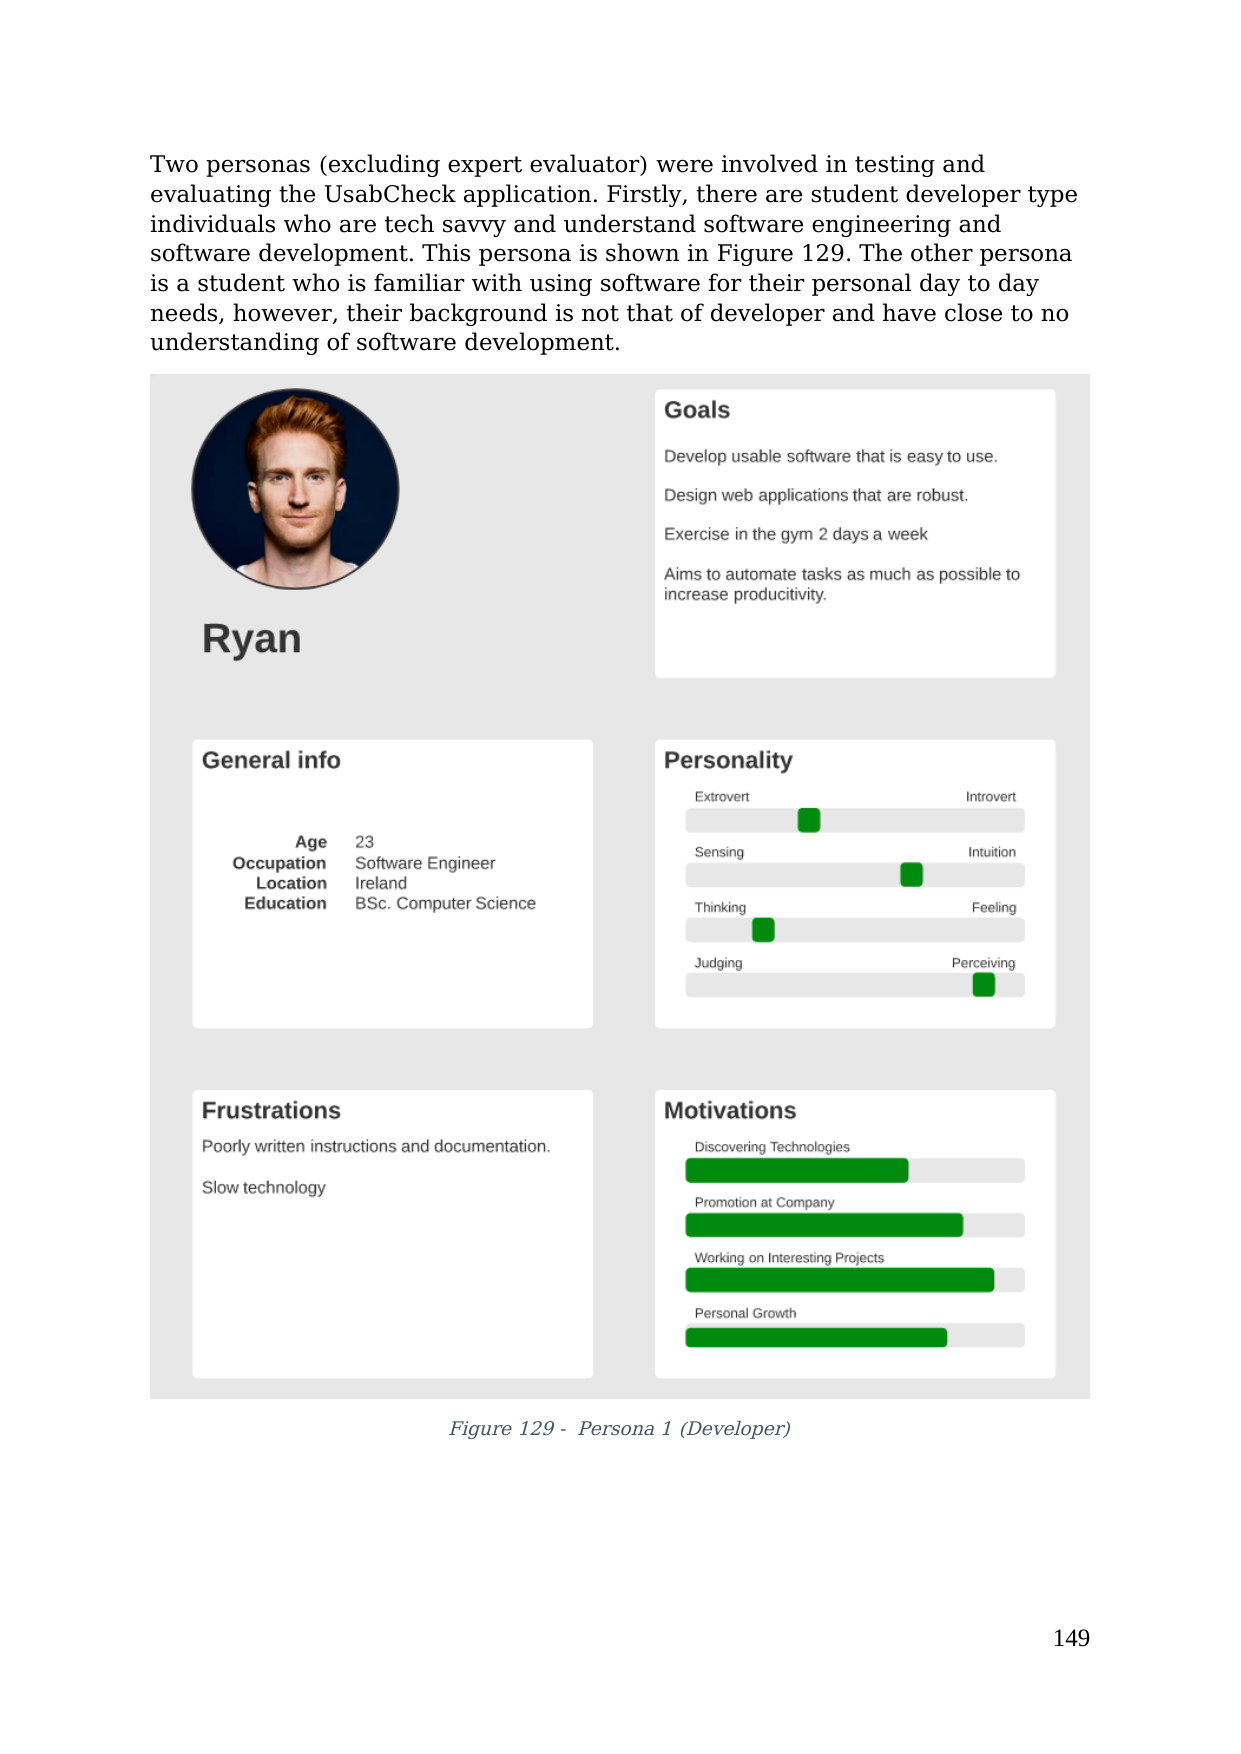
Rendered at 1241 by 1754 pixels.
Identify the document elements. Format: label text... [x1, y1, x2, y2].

text Figure 129 - Persona 1 (Developer) [150, 1417, 1090, 1440]
picture [150, 374, 1091, 1399]
text Two personas (excluding expert evaluator) were involved in testing and evaluating the UsabCheck application. Firstly, there are student developer type individuals who are tech savvy and understand software engineering and software development. This persona is shown in Figure 129. The other persona is a student who is familiar with using software for their personal day to day needs, however, their background is not that of developer and have close to no understanding of software development. [150, 150, 1090, 356]
